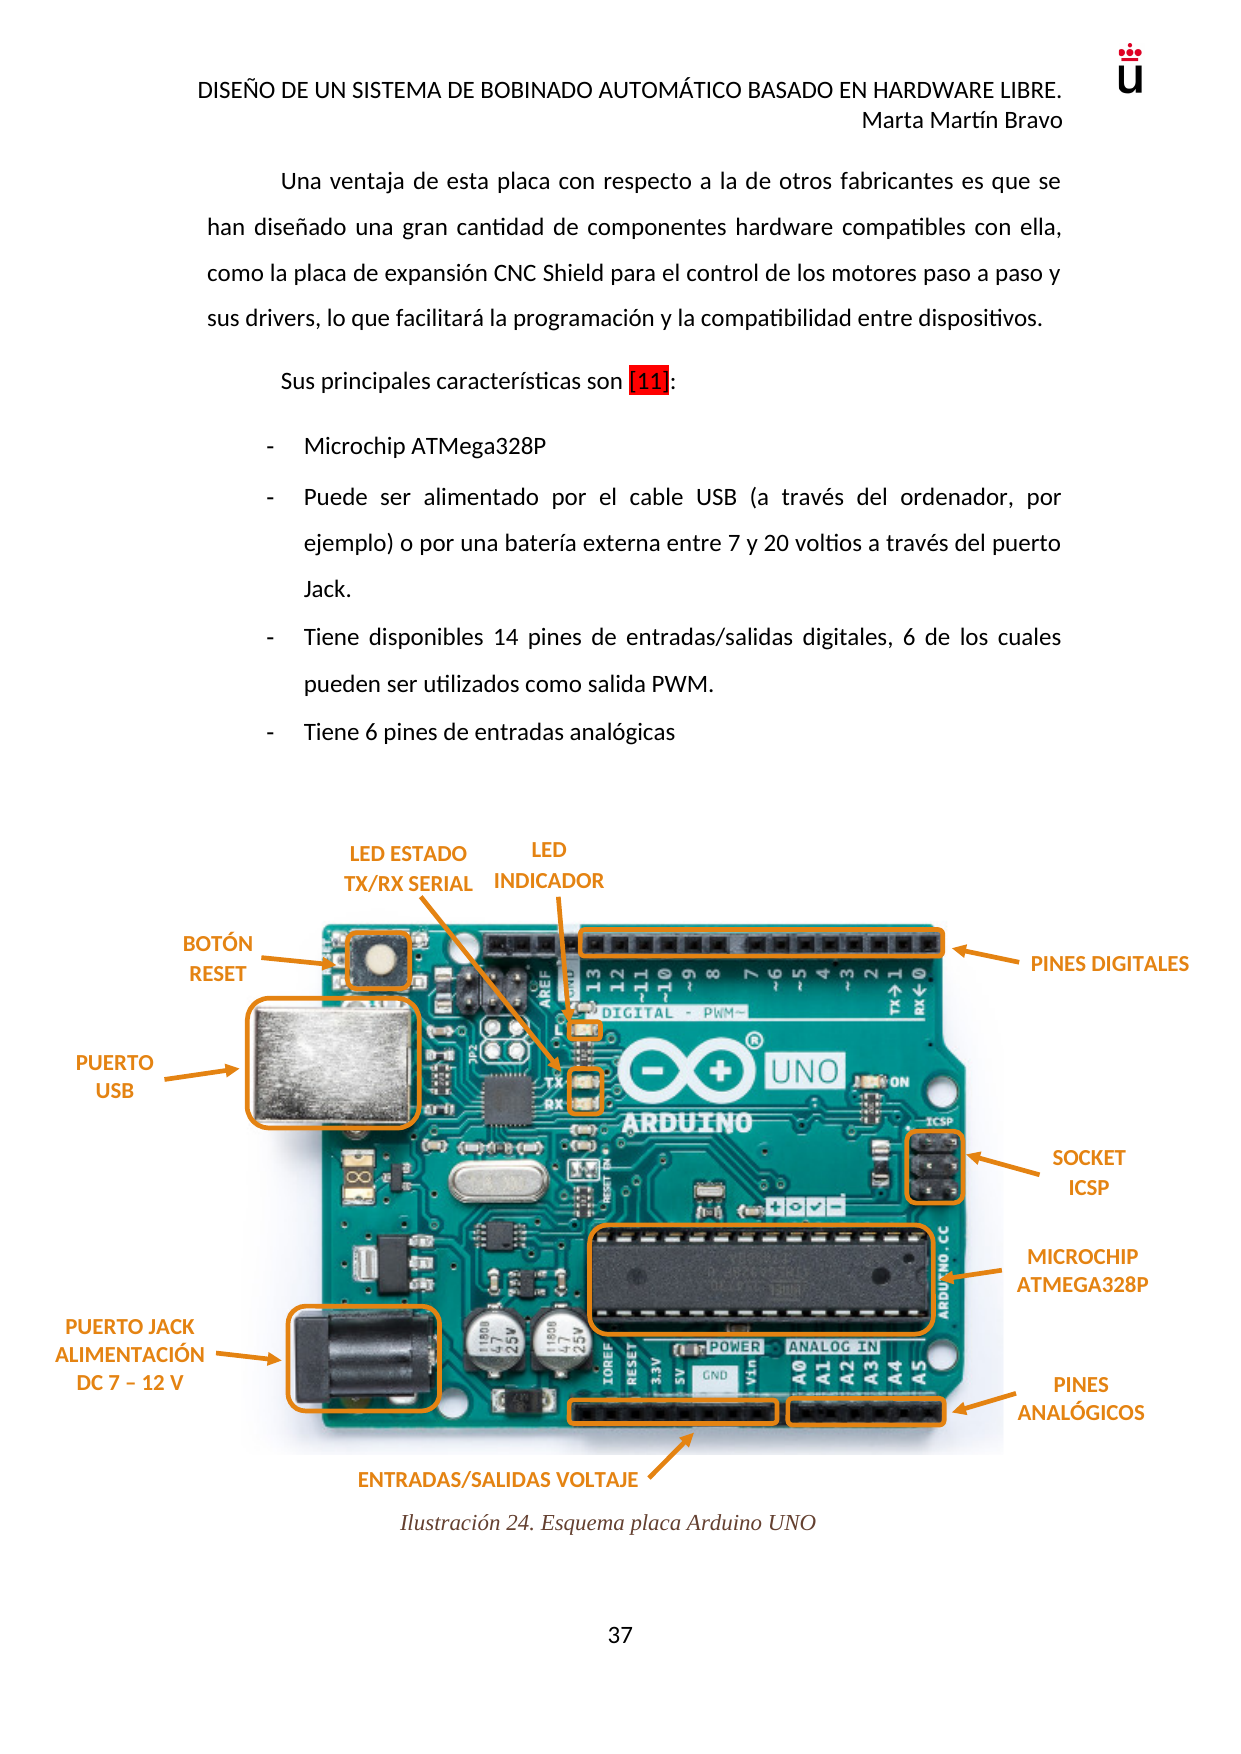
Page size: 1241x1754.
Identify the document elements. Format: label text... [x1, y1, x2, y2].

text Sus principales características son [11]: [207, 365, 629, 395]
list Puede ser alimentado por el cable USB (a través del ordenador, por ejemplo) o por una batería externa entre 7 y 20 voltios a través del puerto Jack. [266, 478, 1063, 604]
picture [910, 1134, 960, 1200]
list Tiene disponibles 14 pines de entradas/salidas digitales, 6 de los cuales pueden ser utilizados como salida PWM. [266, 619, 1063, 699]
text Sus principales características son [11]: [669, 365, 1063, 395]
picture [1118, 43, 1146, 95]
picture [241, 890, 1010, 1455]
text Una ventaja de esta placa con respecto a la de otros fabricantes es que se han diseñado una gran cantidad de componentes hardware compatibles con ella, como la placa de expansión CNC Shield para el control de los motores paso a paso y sus drivers, lo que facilitará la programación y la compatibilidad entre dispositivos. [207, 165, 1063, 333]
list Microchip ATMega328P [266, 427, 1063, 461]
list Tiene 6 pines de entradas analógicas [266, 714, 1063, 748]
